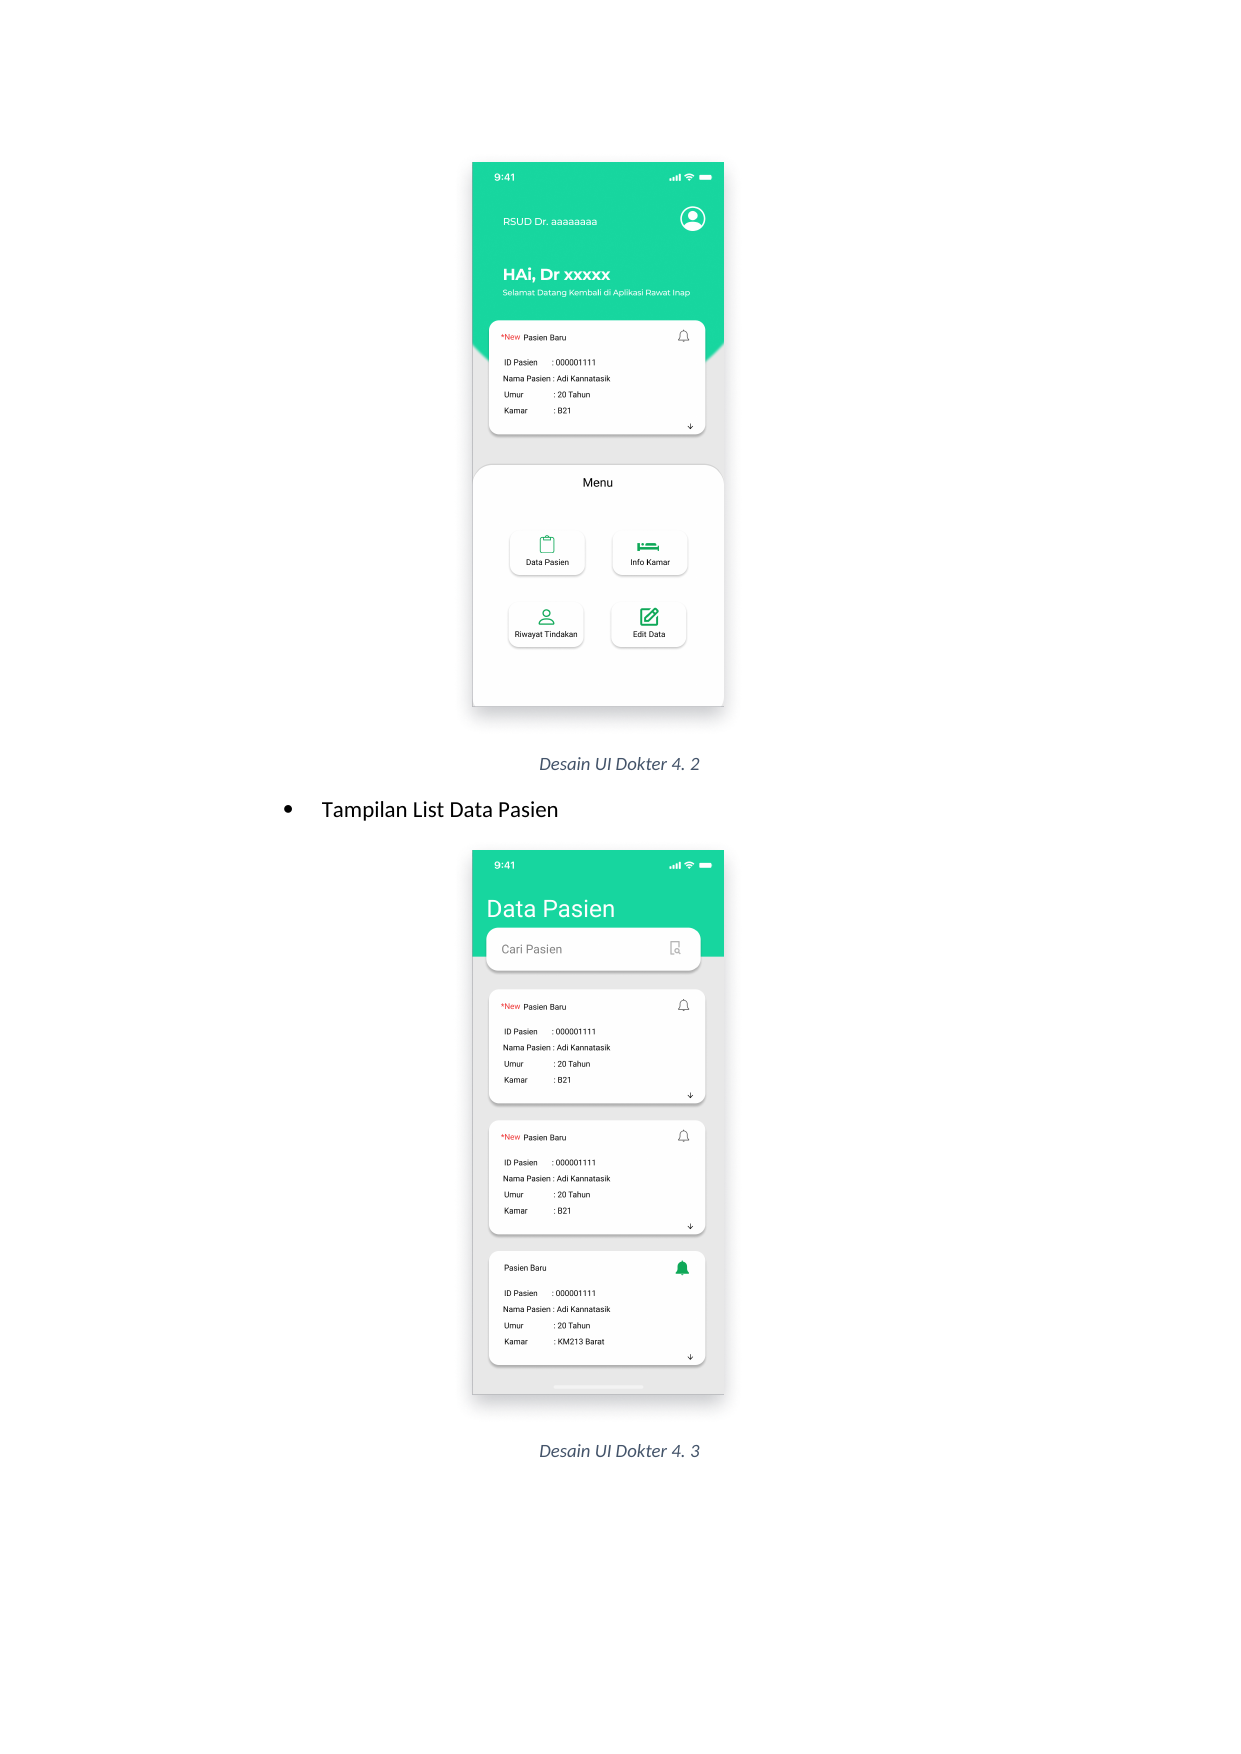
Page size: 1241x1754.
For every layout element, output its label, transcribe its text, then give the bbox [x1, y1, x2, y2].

picture [450, 150, 746, 738]
text Desain UI Dokter 4. 2 [150, 752, 1090, 775]
list Tampilan List Data Pasien [284, 796, 1090, 823]
picture [450, 837, 746, 1426]
text Desain UI Dokter 4. 3 [150, 1439, 1090, 1462]
